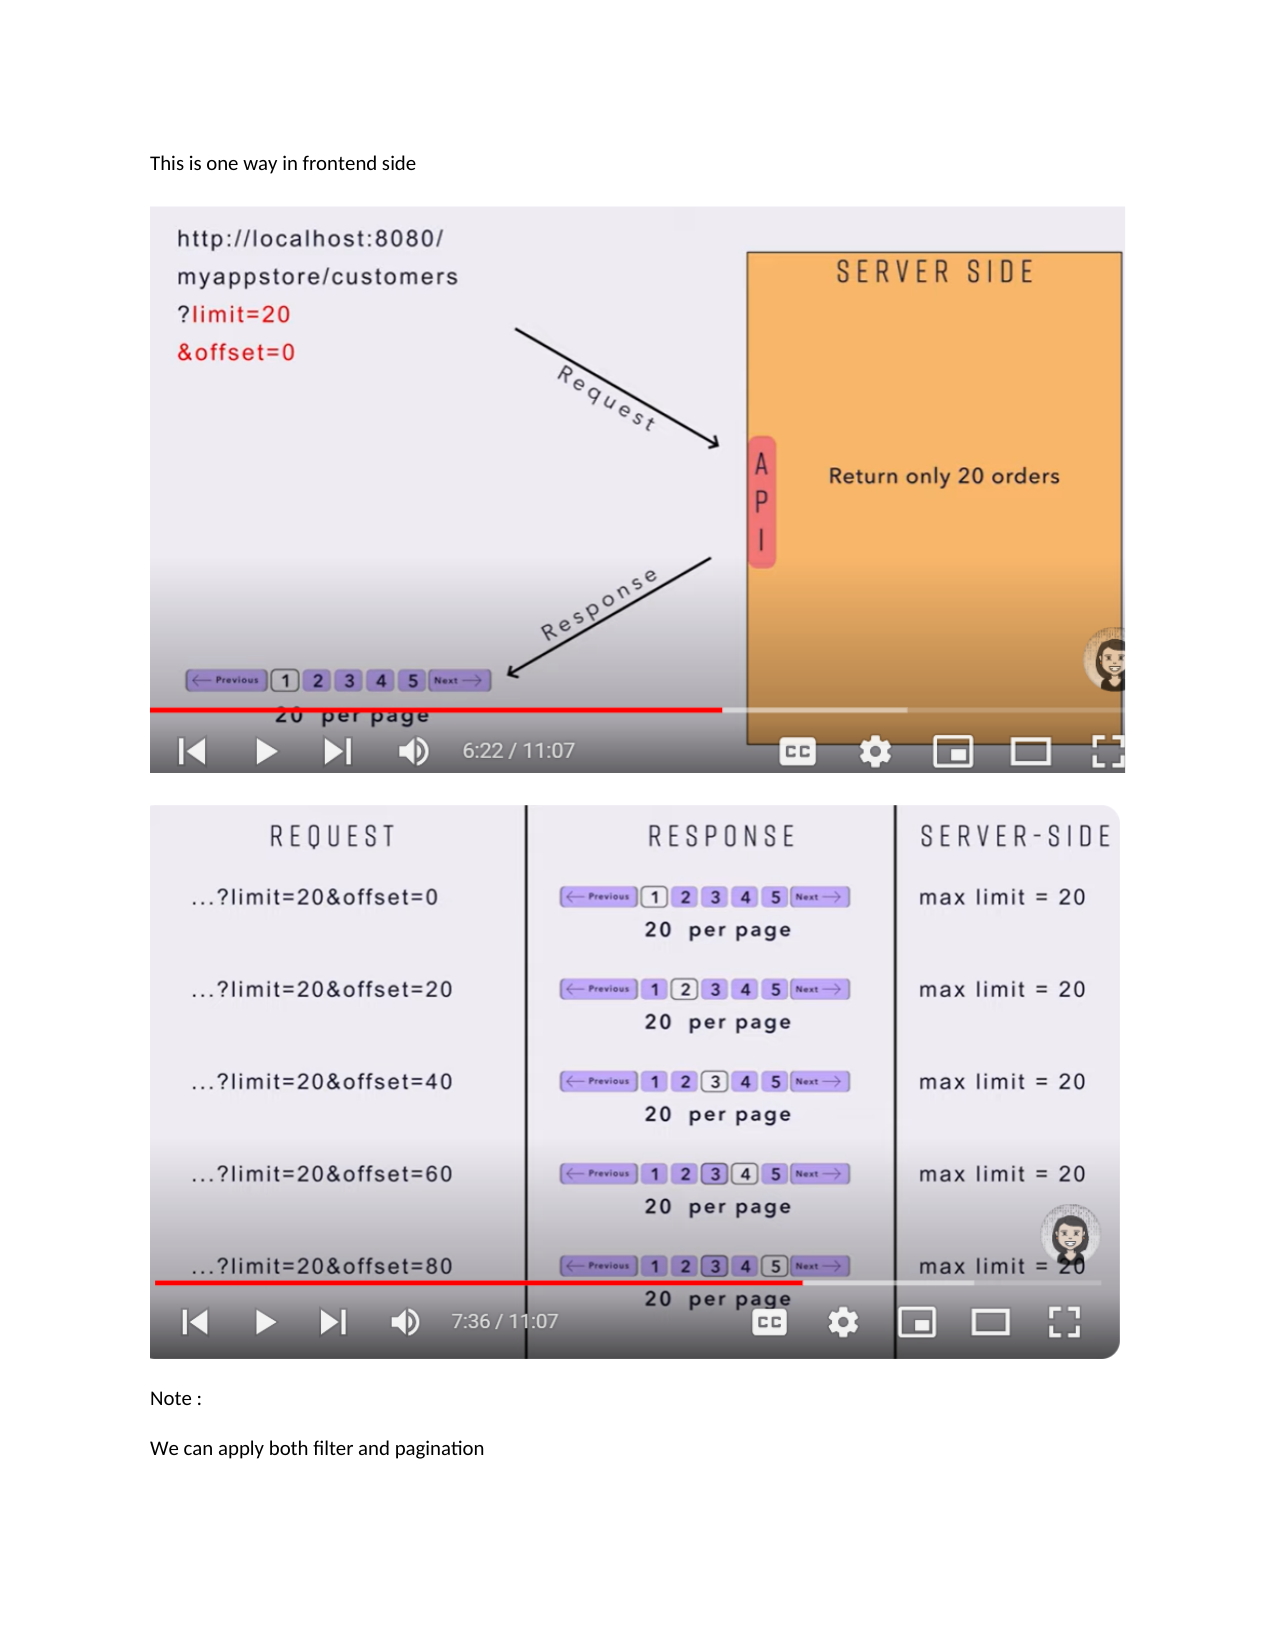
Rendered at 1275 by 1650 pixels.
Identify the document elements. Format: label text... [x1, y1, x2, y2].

picture [150, 200, 1125, 773]
text We can apply both filter and pagination [150, 1436, 1125, 1461]
text Note : [150, 1386, 1125, 1411]
text This is one way in frontend side [150, 150, 1125, 175]
picture [150, 798, 1125, 1361]
